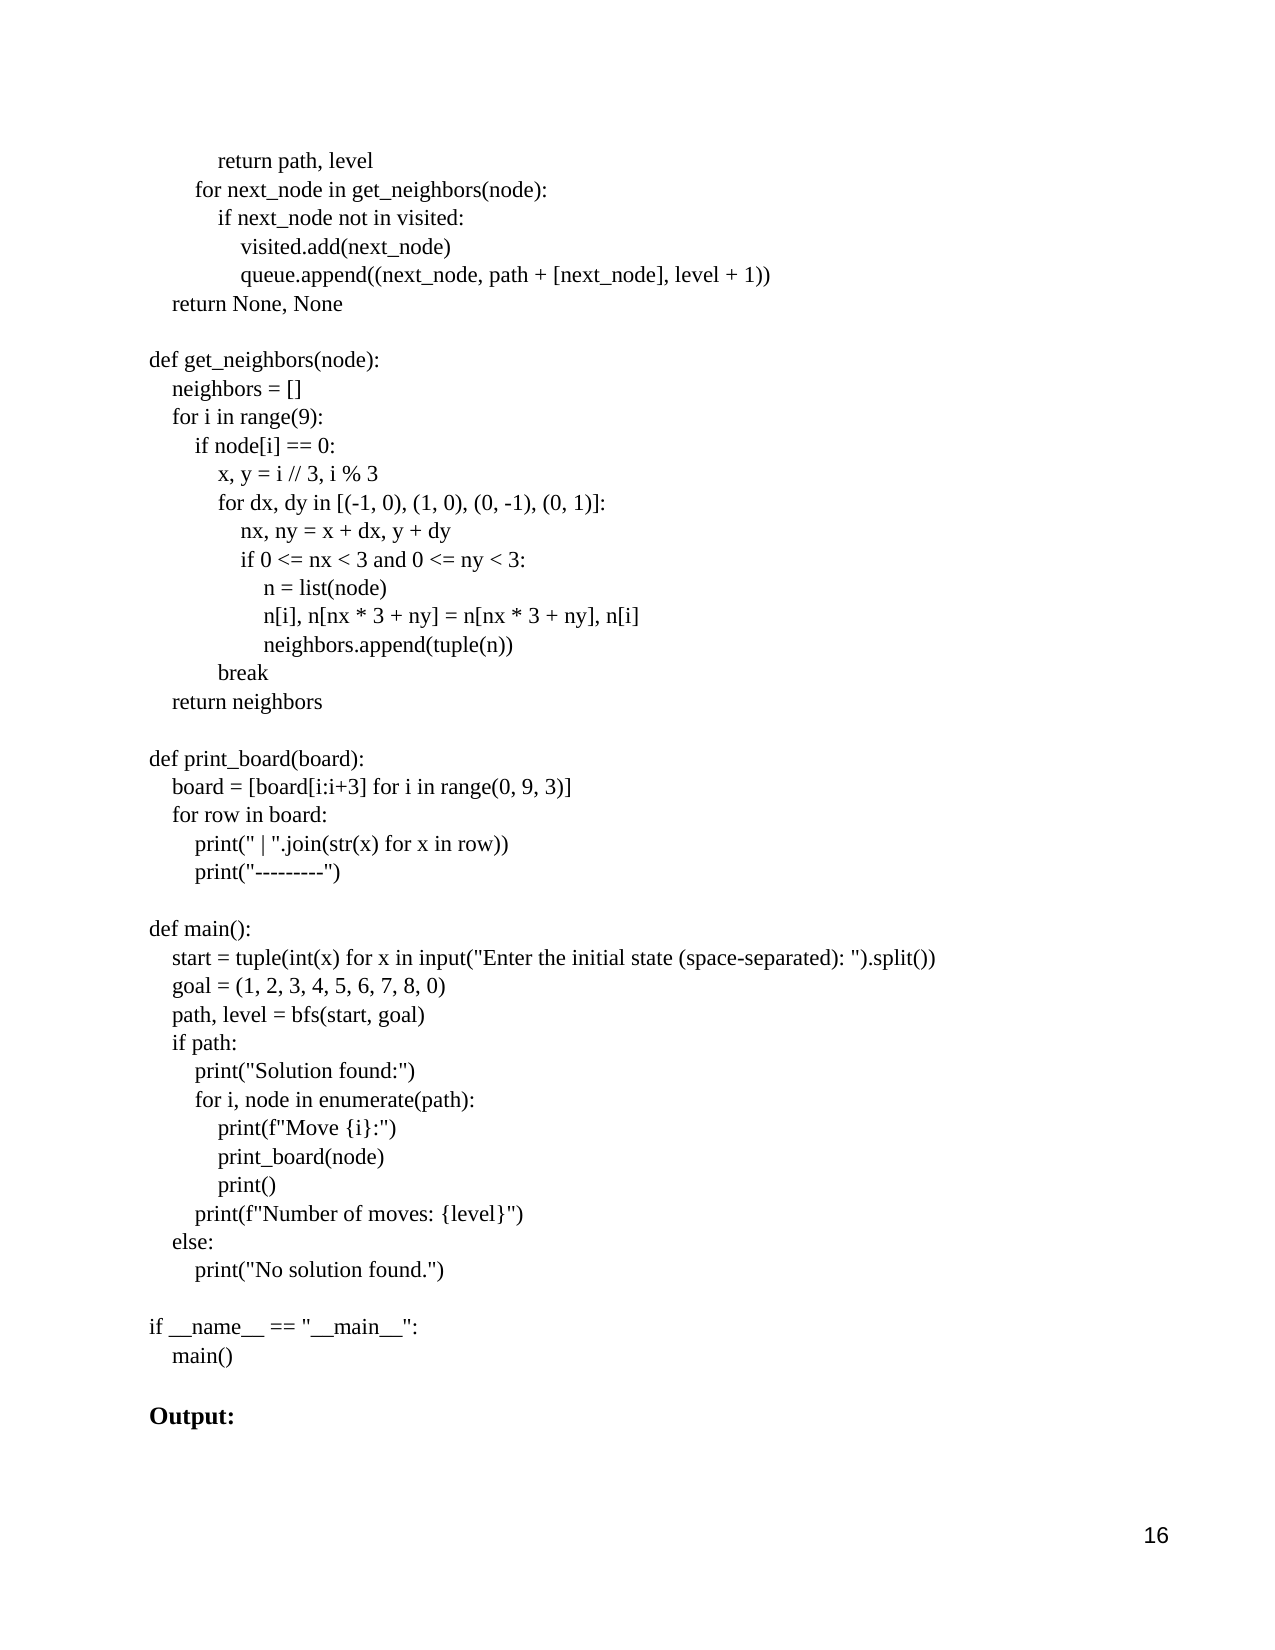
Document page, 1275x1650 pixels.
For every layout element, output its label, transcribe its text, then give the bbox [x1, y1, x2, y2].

text for i, node in enumerate(path): [149, 1086, 1169, 1112]
text n[i], n[nx * 3 + ny] = n[nx * 3 + ny], n[i] [149, 602, 1169, 629]
text n = list(node) [149, 574, 1169, 600]
text def main(): [149, 915, 1169, 942]
text if path: [149, 1029, 1169, 1055]
text if next_node not in visited: [149, 204, 1169, 231]
text nx, ny = x + dx, y + dy [149, 517, 1169, 543]
text for row in board: [149, 802, 1169, 828]
text return neighbors [149, 688, 1169, 714]
text visited.add(next_node) [149, 233, 1169, 259]
text print() [149, 1171, 1169, 1198]
text return None, None [149, 290, 1169, 316]
text for i in range(9): [149, 403, 1169, 430]
text else: [149, 1228, 1169, 1254]
text print_board(node) [149, 1143, 1169, 1169]
text queue.append((next_node, path + [next_node], level + 1)) [149, 261, 1169, 288]
text for next_node in get_neighbors(node): [149, 176, 1169, 202]
text if node[i] == 0: [149, 432, 1169, 458]
text neighbors.append(tuple(n)) [149, 631, 1169, 657]
text path, level = bfs(start, goal) [149, 1001, 1169, 1027]
text start = tuple(int(x) for x in input("Enter the initial state (space-separated): ").split()) [149, 944, 1169, 970]
text print(" | ".join(str(x) for x in row)) [149, 830, 1169, 856]
text def print_board(board): [149, 745, 1169, 771]
text board = [board[i:i+3] for i in range(0, 9, 3)] [149, 773, 1169, 799]
text break [149, 659, 1169, 686]
text print(f"Number of moves: {level}") [149, 1200, 1169, 1226]
text print("---------") [149, 858, 1169, 885]
text main() [149, 1342, 1169, 1368]
text return path, level [149, 147, 1169, 174]
text if __name__ == "__main__": [149, 1313, 1169, 1340]
text print("Solution found:") [149, 1057, 1169, 1084]
text for dx, dy in [(-1, 0), (1, 0), (0, -1), (0, 1)]: [149, 489, 1169, 515]
text def get_neighbors(node): [149, 347, 1169, 373]
text print(f"Move {i}:") [149, 1114, 1169, 1141]
text x, y = i // 3, i % 3 [149, 460, 1169, 487]
text goal = (1, 2, 3, 4, 5, 6, 7, 8, 0) [149, 972, 1169, 998]
text neighbors = [] [149, 375, 1169, 401]
text Output: [149, 1401, 1169, 1430]
text print("No solution found.") [149, 1257, 1169, 1283]
text if 0 <= nx < 3 and 0 <= ny < 3: [149, 546, 1169, 572]
